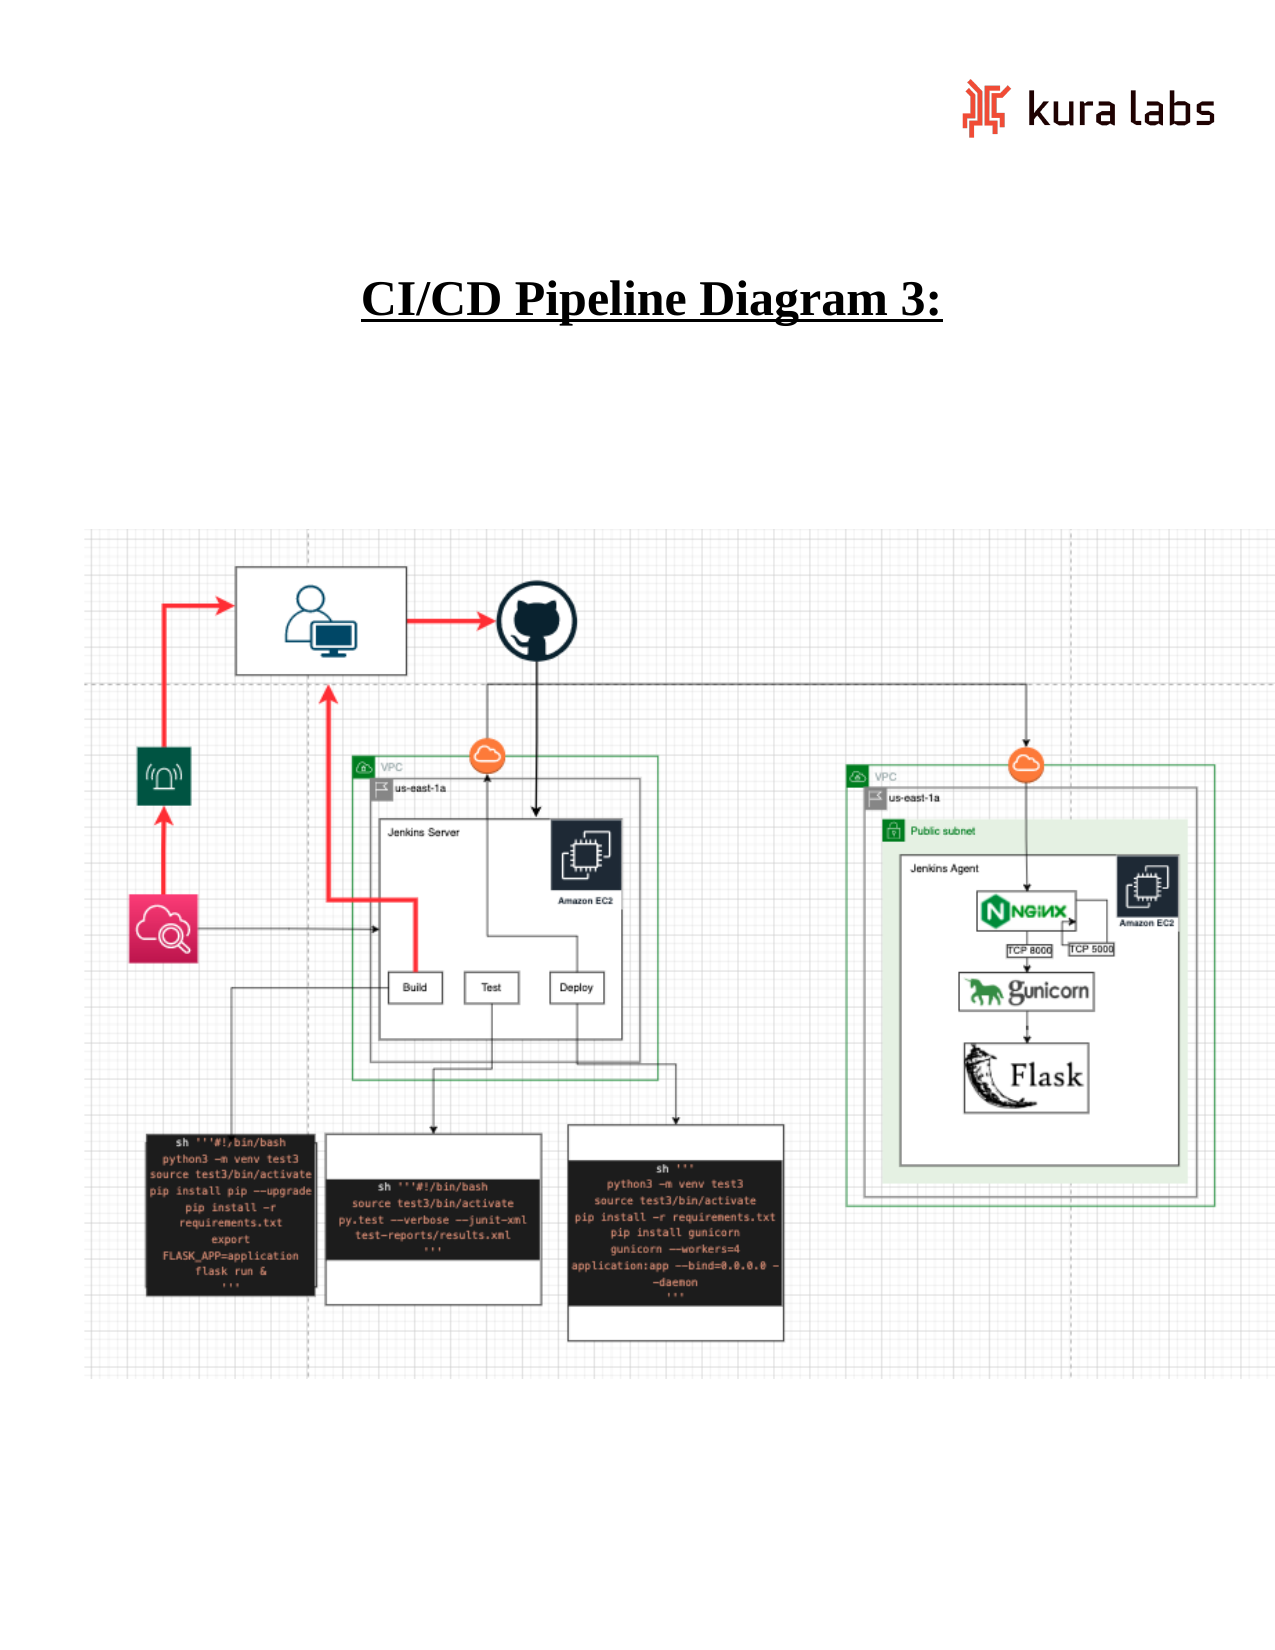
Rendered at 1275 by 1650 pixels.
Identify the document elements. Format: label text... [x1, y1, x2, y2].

picture [84, 529, 1275, 1379]
picture [962, 75, 1219, 144]
subtitle CI/CD Pipeline Diagram 3: [84, 154, 1219, 327]
